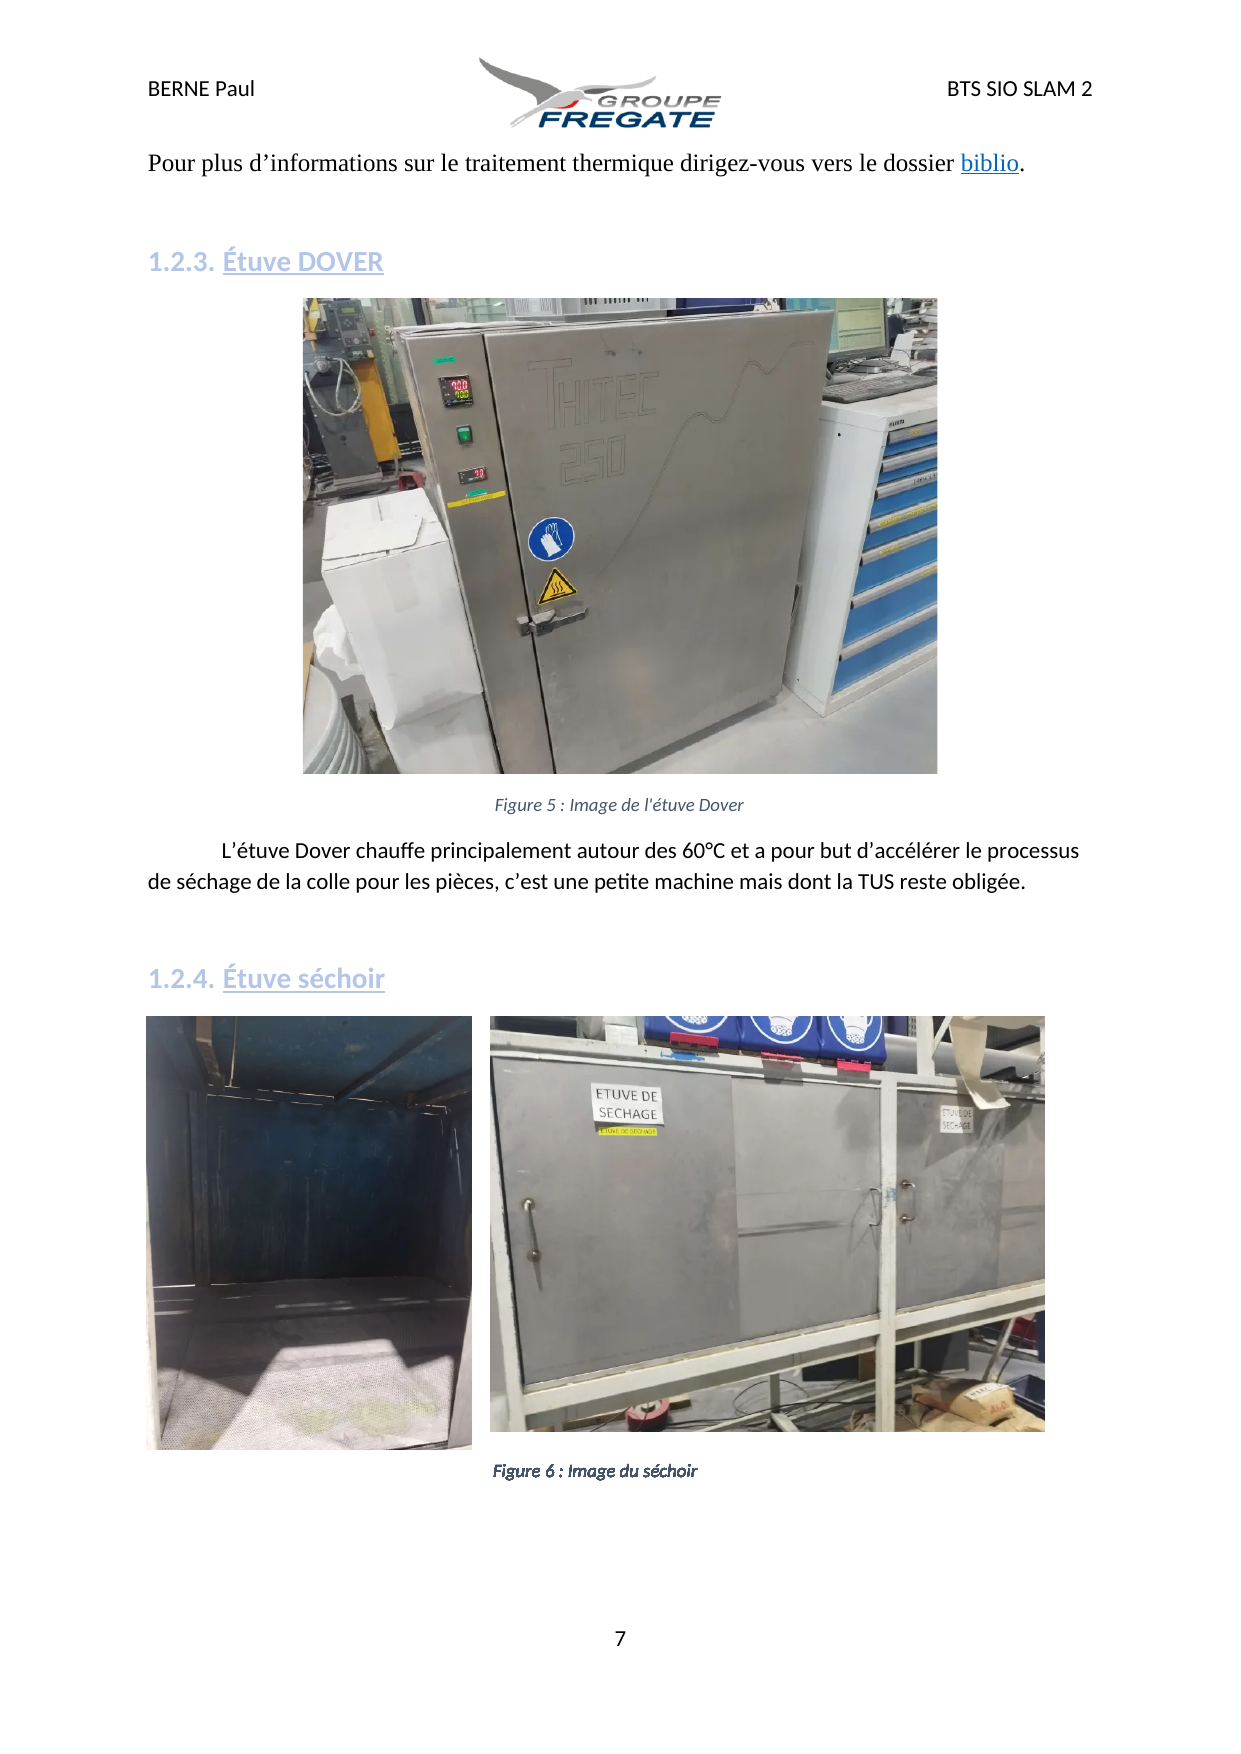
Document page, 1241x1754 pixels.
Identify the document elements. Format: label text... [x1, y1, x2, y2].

picture [302, 298, 938, 774]
picture [472, 51, 729, 133]
text Pour plus d’informations sur le traitement thermique dirigez-vous vers le dossier biblio. [148, 148, 1093, 176]
list Étuve DOVER [148, 243, 1093, 279]
list Étuve séchoir [148, 961, 1093, 996]
picture [146, 1016, 472, 1450]
text Figure 5 : Image de l'étuve Dover [148, 793, 1093, 816]
text L’étuve Dover chauffe principalement autour des 60°C et a pour but d’accélérer le processus de séchage de la colle pour les pièces, c’est une petite machine mais dont la TUS reste obligée. [148, 837, 1093, 895]
picture [490, 1016, 1045, 1432]
